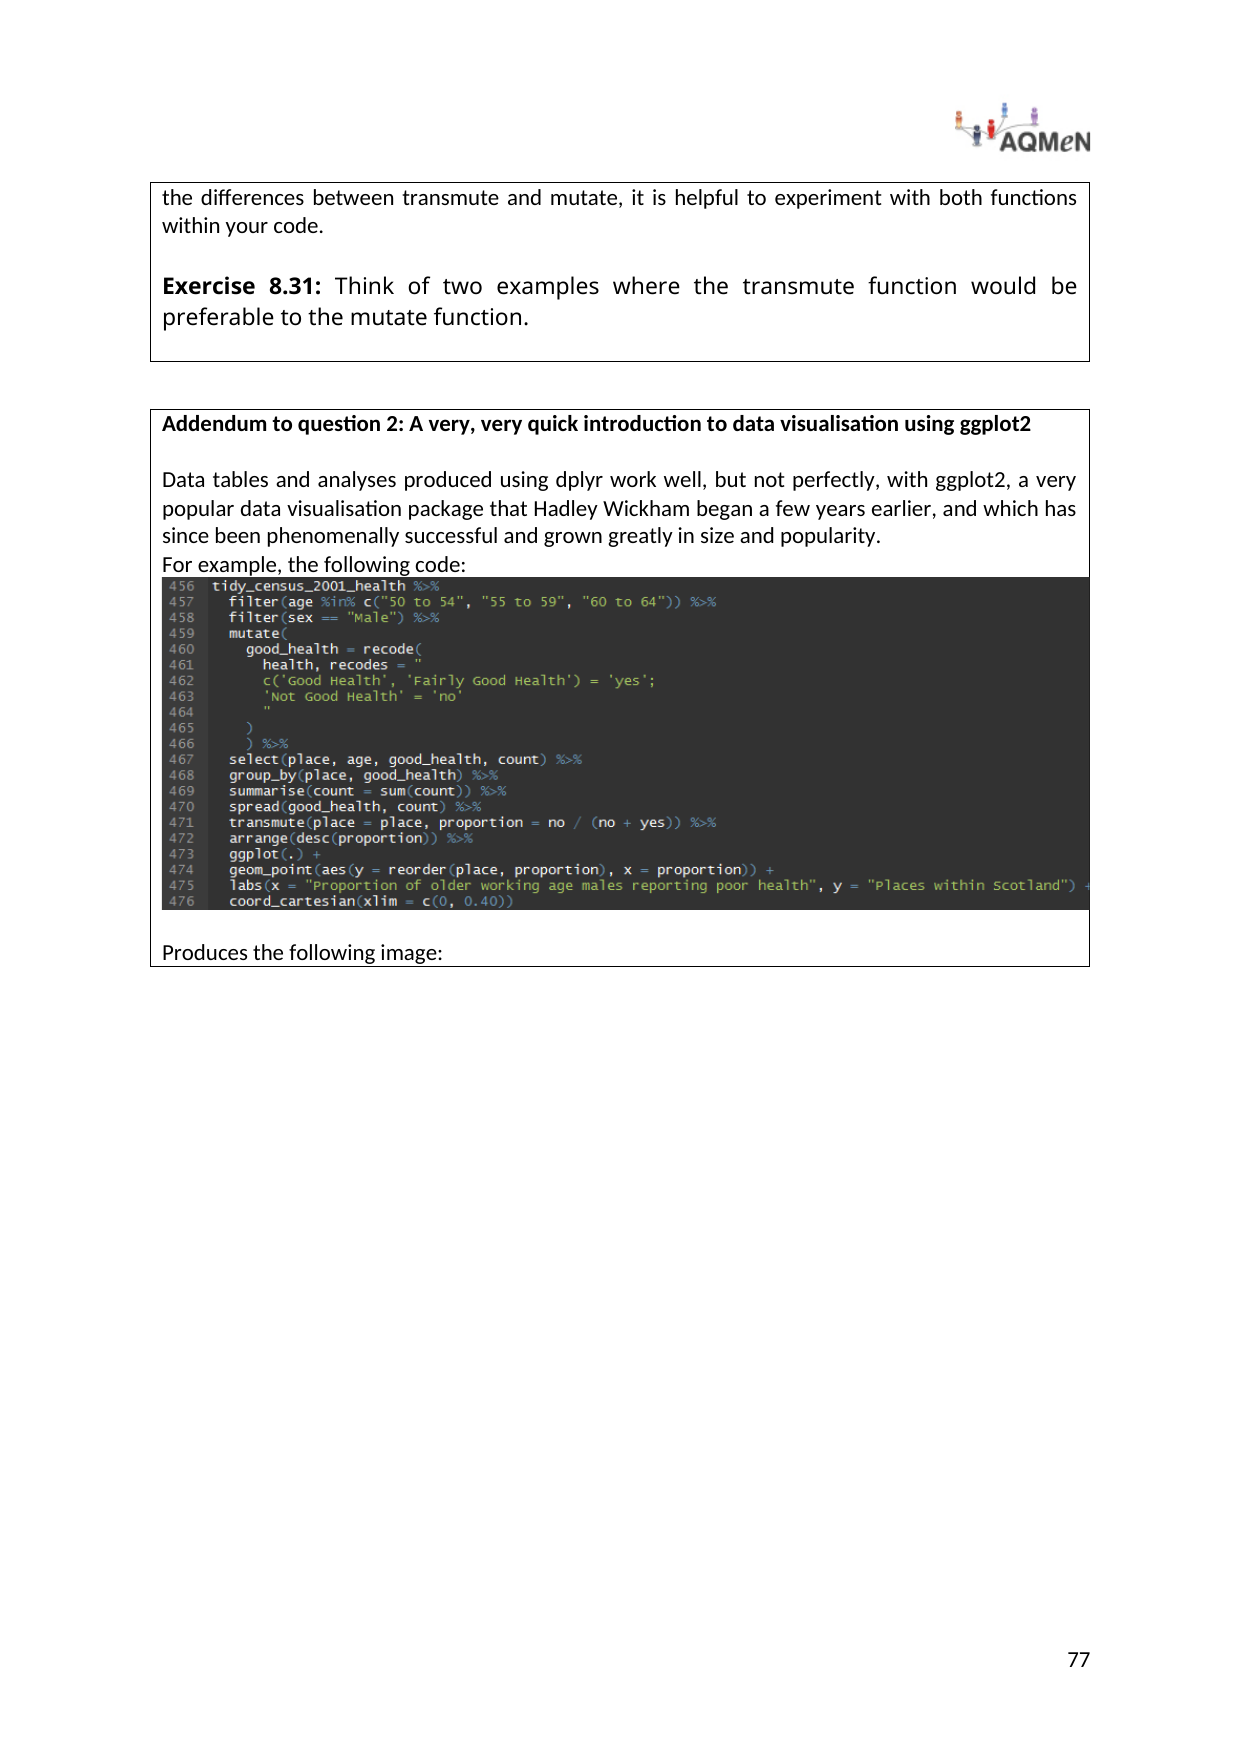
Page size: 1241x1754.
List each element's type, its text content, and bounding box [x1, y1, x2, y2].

picture [955, 73, 1091, 182]
picture [161, 577, 1090, 910]
table_header Addendum to question 2: A very, very quick introduction to data visualisation using ggplot2 Data tables and analyses produced using dplyr work well, but not perfectly, with ggplot2, a very popular data visualisation package that Hadley Wickham began a few years earlier, and which has since been phenomenally successful and grown greatly in size and popularity. For example, the following code: Produces the following image: Exercise 8.32: Reproduce the above figure. Identify which lines are ggplot2 commands and which are tidyr/dplyr commands. What is the output from dplyr/tidyr, and what would it look like if displayed using View? The four lines 473 to 476 are all ggplot2 functions, and even without understanding these functions you can see how ggplot2 functions can be thought about as yet another series of extensions to the existing pipe produced using dplyr and tidyr. Like dplyr and tidyr, ggplot2 is modular, allowing one additional instruction to be added (and tested) at a time. Within ggplot2, the ‘+’ operator works much as the %>% operator does within dplyr and tidyr. Exercise 8.33: (Optional) Using online help, change one or more of the lines of instructions to ggplot2 so the code still runs but the figure produce has been changed. Data visualisation using ggplot2 will be covered in more detail on day 2 [151, 410, 1089, 966]
